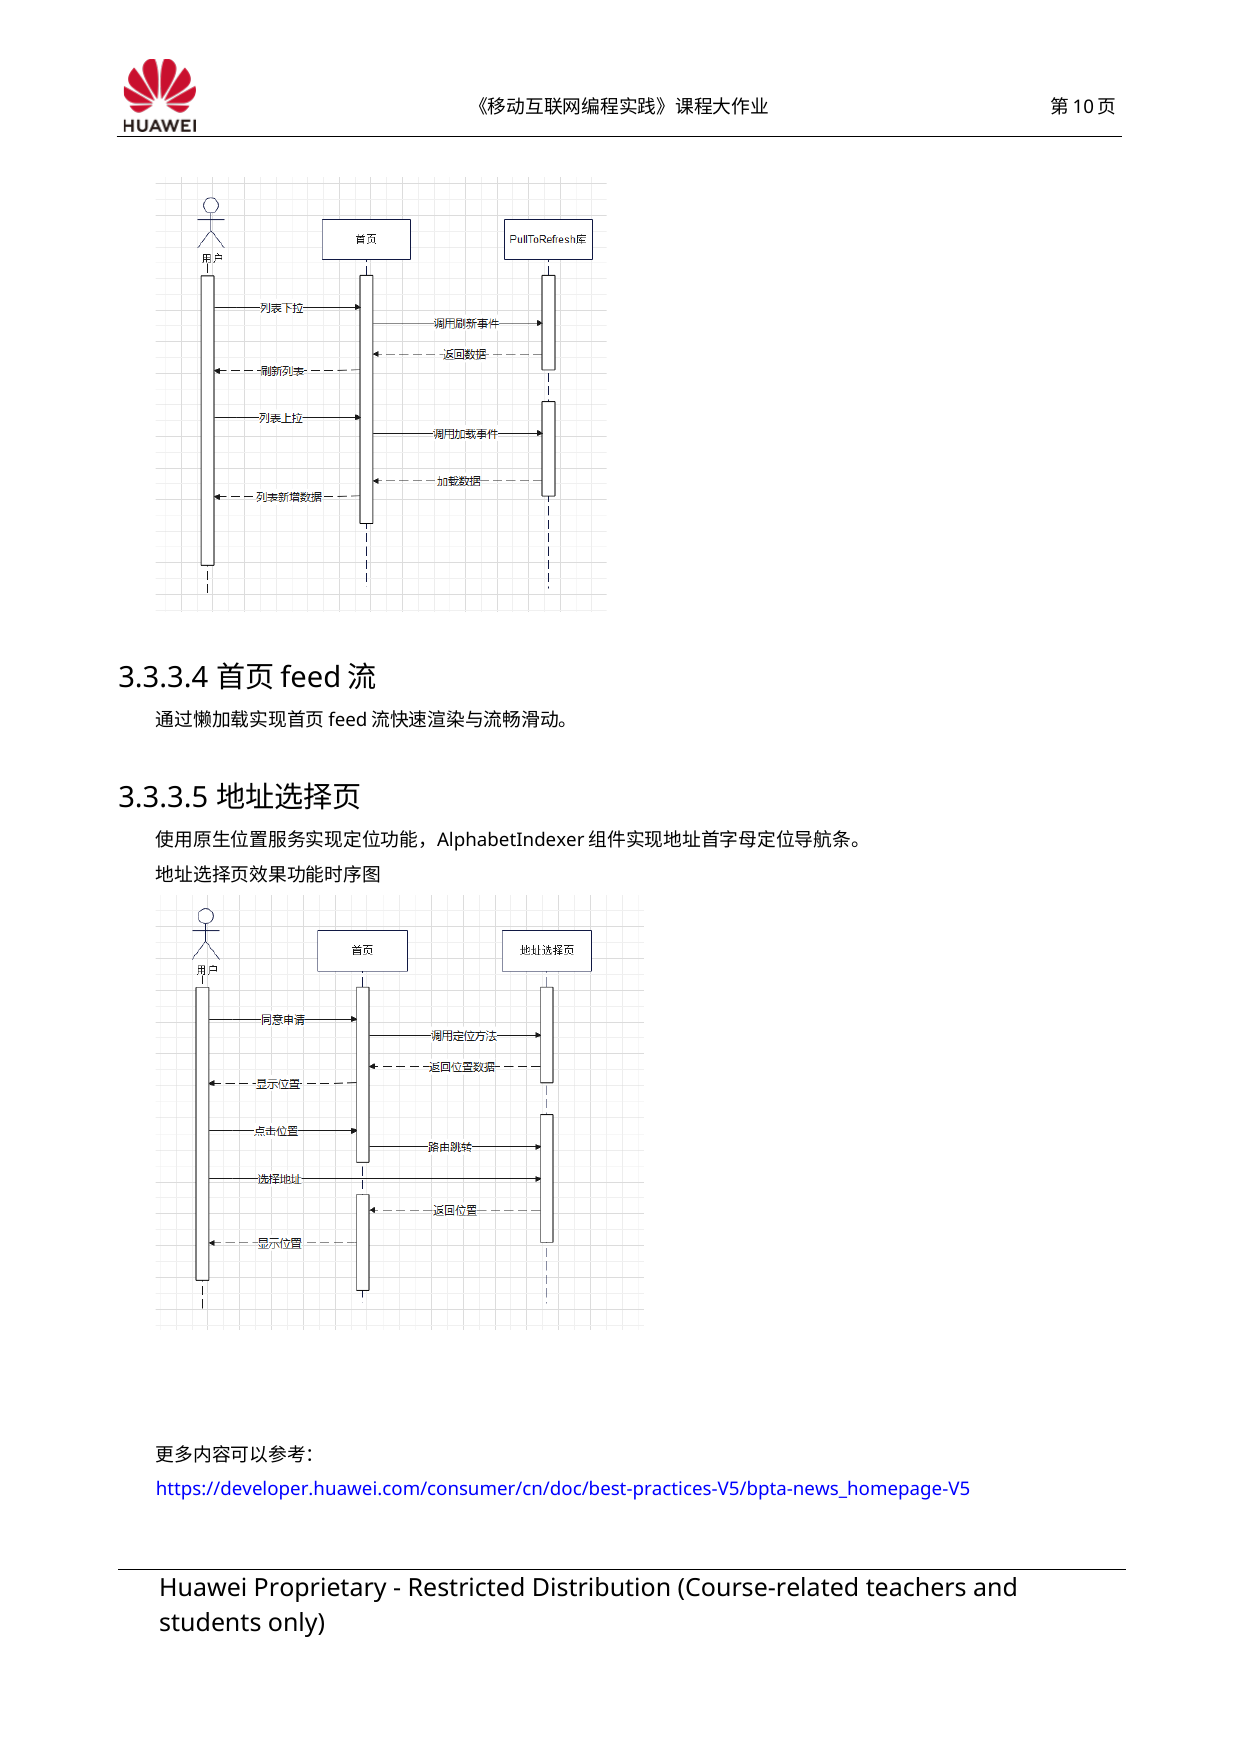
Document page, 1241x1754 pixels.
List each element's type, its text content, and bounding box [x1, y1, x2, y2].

picture [155, 895, 644, 1330]
text 使用原生位置服务实现定位功能，AlphabetIndexer组件实现地址首字母定位导航条。 [118, 824, 1122, 852]
subtitle 首页feed流 [118, 654, 1122, 696]
picture [155, 177, 607, 612]
subtitle 地址选择页 [118, 774, 1122, 816]
text 更多内容可以参考： [118, 1440, 1122, 1467]
text https://developer.huawei.com/consumer/cn/doc/best-practices-V5/bpta-news_homepage-V5 [118, 1475, 1122, 1501]
picture [123, 59, 196, 132]
text 通过懒加载实现首页feed流快速渲染与流畅滑动。 [118, 704, 1122, 732]
text 地址选择页效果功能时序图 [118, 860, 1122, 887]
